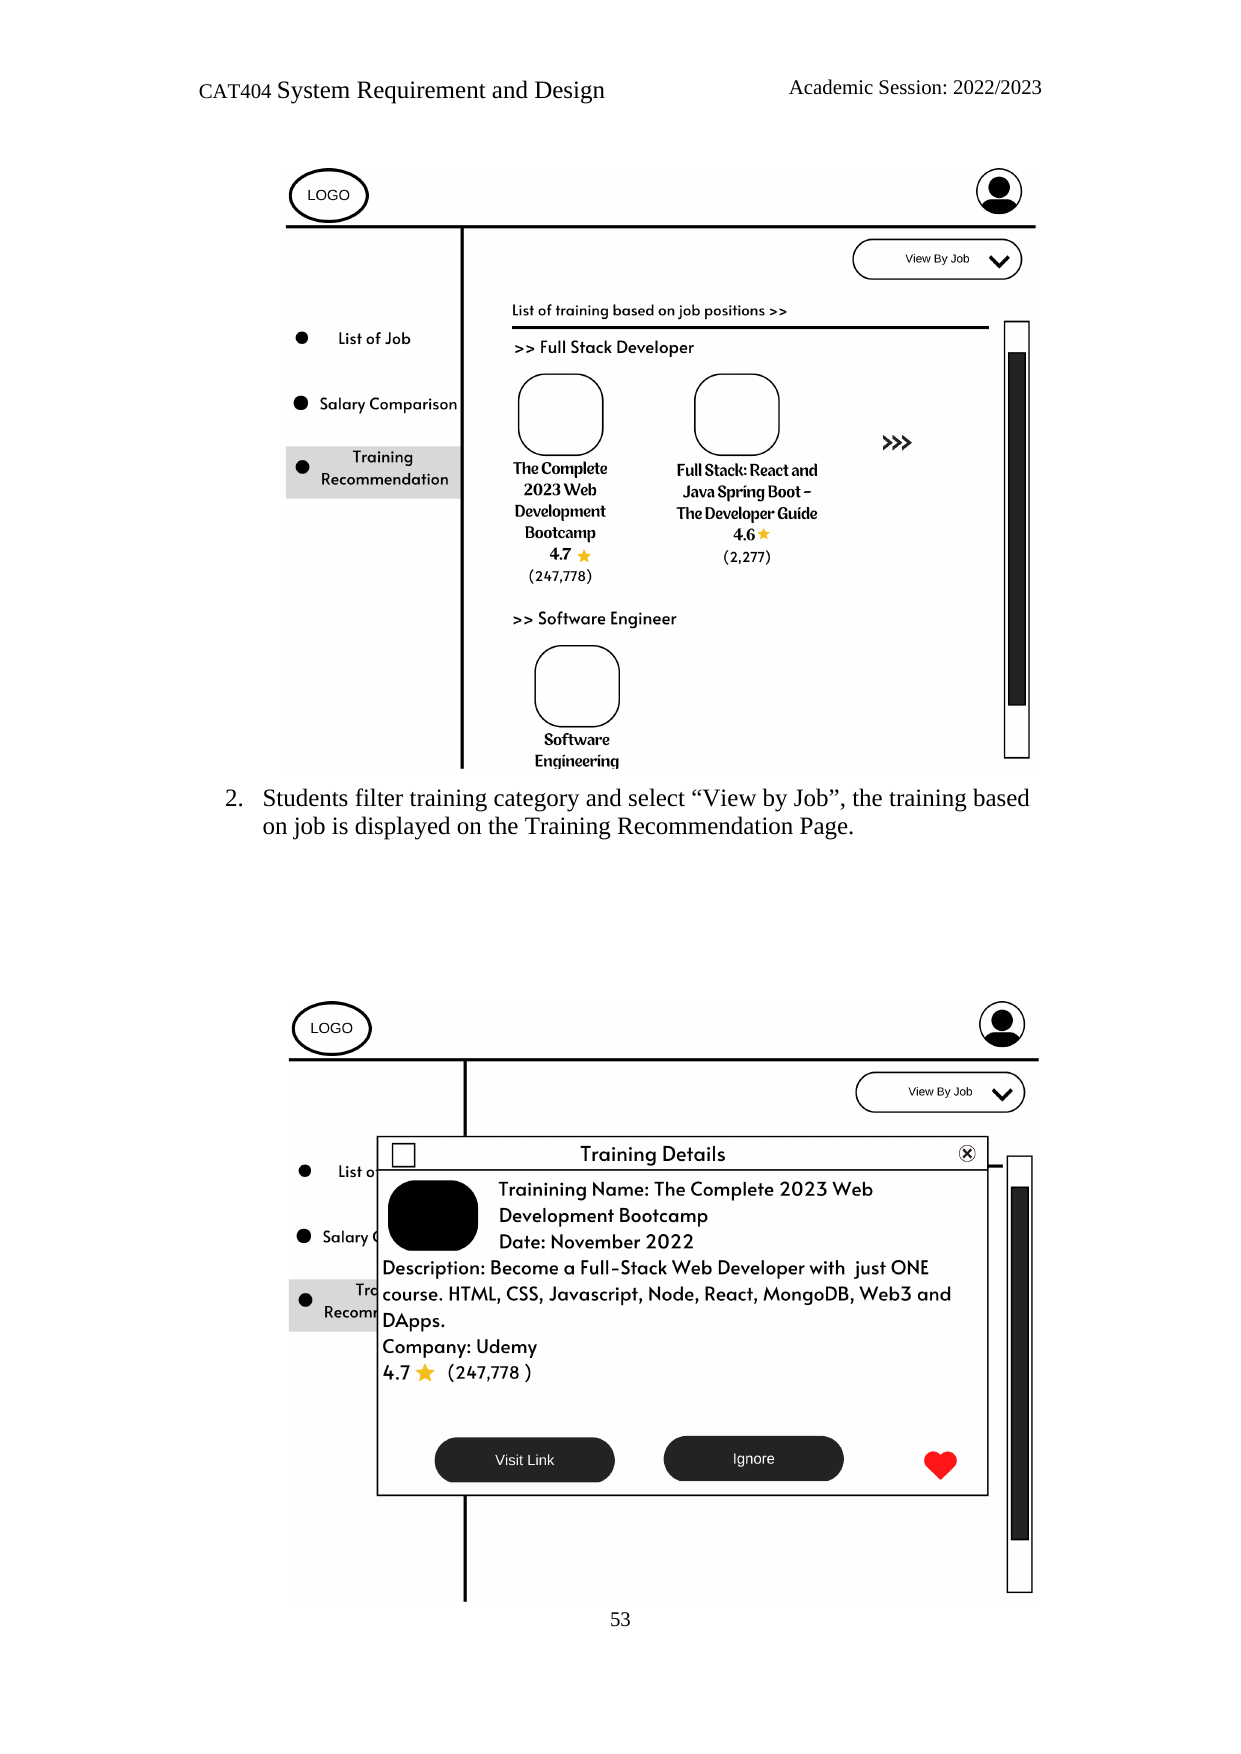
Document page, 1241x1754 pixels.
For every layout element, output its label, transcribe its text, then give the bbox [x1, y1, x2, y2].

picture [288, 1001, 1039, 1602]
picture [285, 168, 1036, 769]
list Students filter training category and select “View by Job”, the training based on job is displayed on the Training Recommendation Page. [225, 783, 1053, 840]
